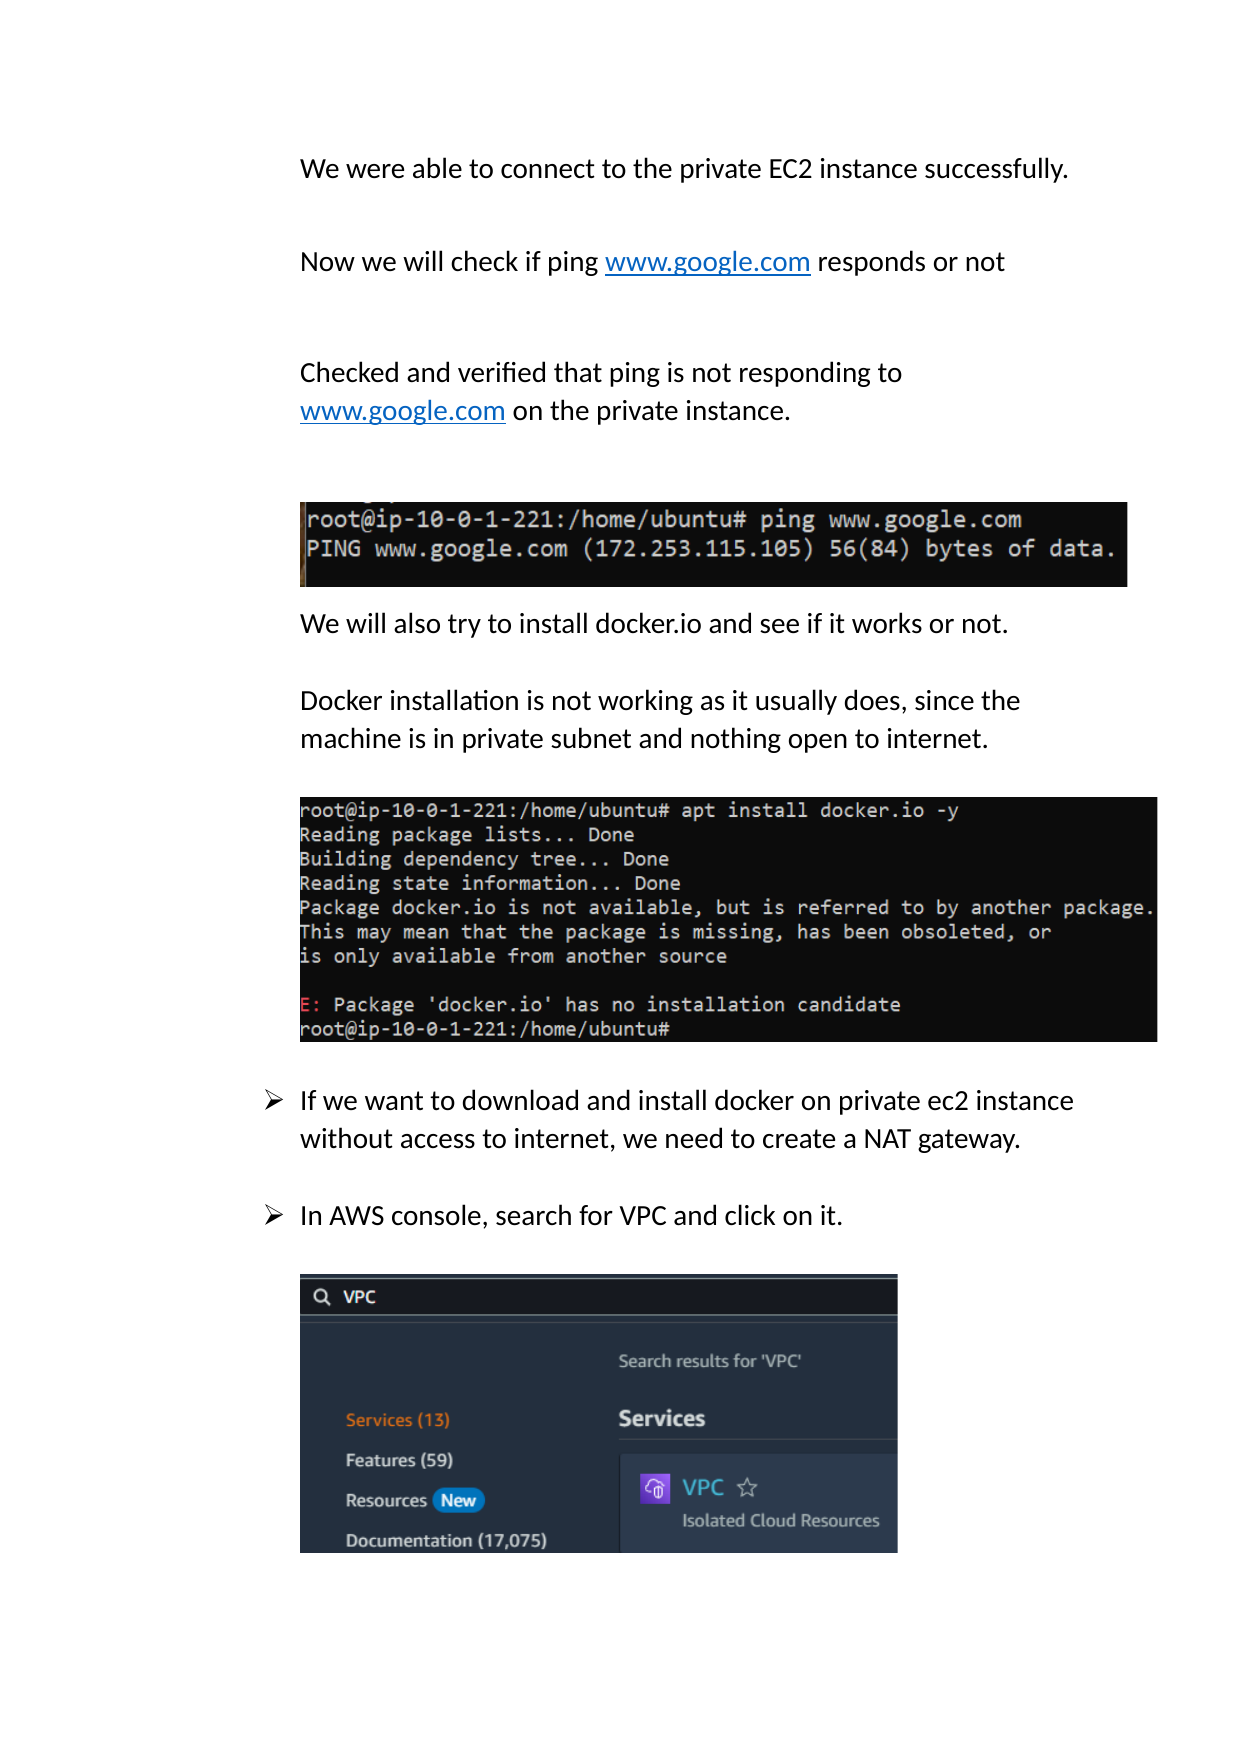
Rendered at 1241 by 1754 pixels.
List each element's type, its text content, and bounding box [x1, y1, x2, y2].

list We will also try to install docker.io and see if it works or not. [300, 605, 1090, 641]
list In AWS console, search for VPC and click on it. [262, 1197, 1090, 1233]
picture [300, 1274, 898, 1553]
picture [300, 502, 1128, 587]
list We were able to connect to the private EC2 instance successfully. [300, 150, 1090, 186]
list If we want to download and install docker on private ec2 instance without access to internet, we need to create a NAT gateway. [262, 1082, 1090, 1156]
list Docker installation is not working as it usually does, since the machine is in private subnet and nothing open to internet. [300, 682, 1090, 756]
text Checked and verified that ping is not responding to www.google.com on the private instance. [300, 354, 1090, 428]
picture [300, 797, 1158, 1042]
text Now we will check if ping www.google.com responds or not [300, 243, 1090, 279]
